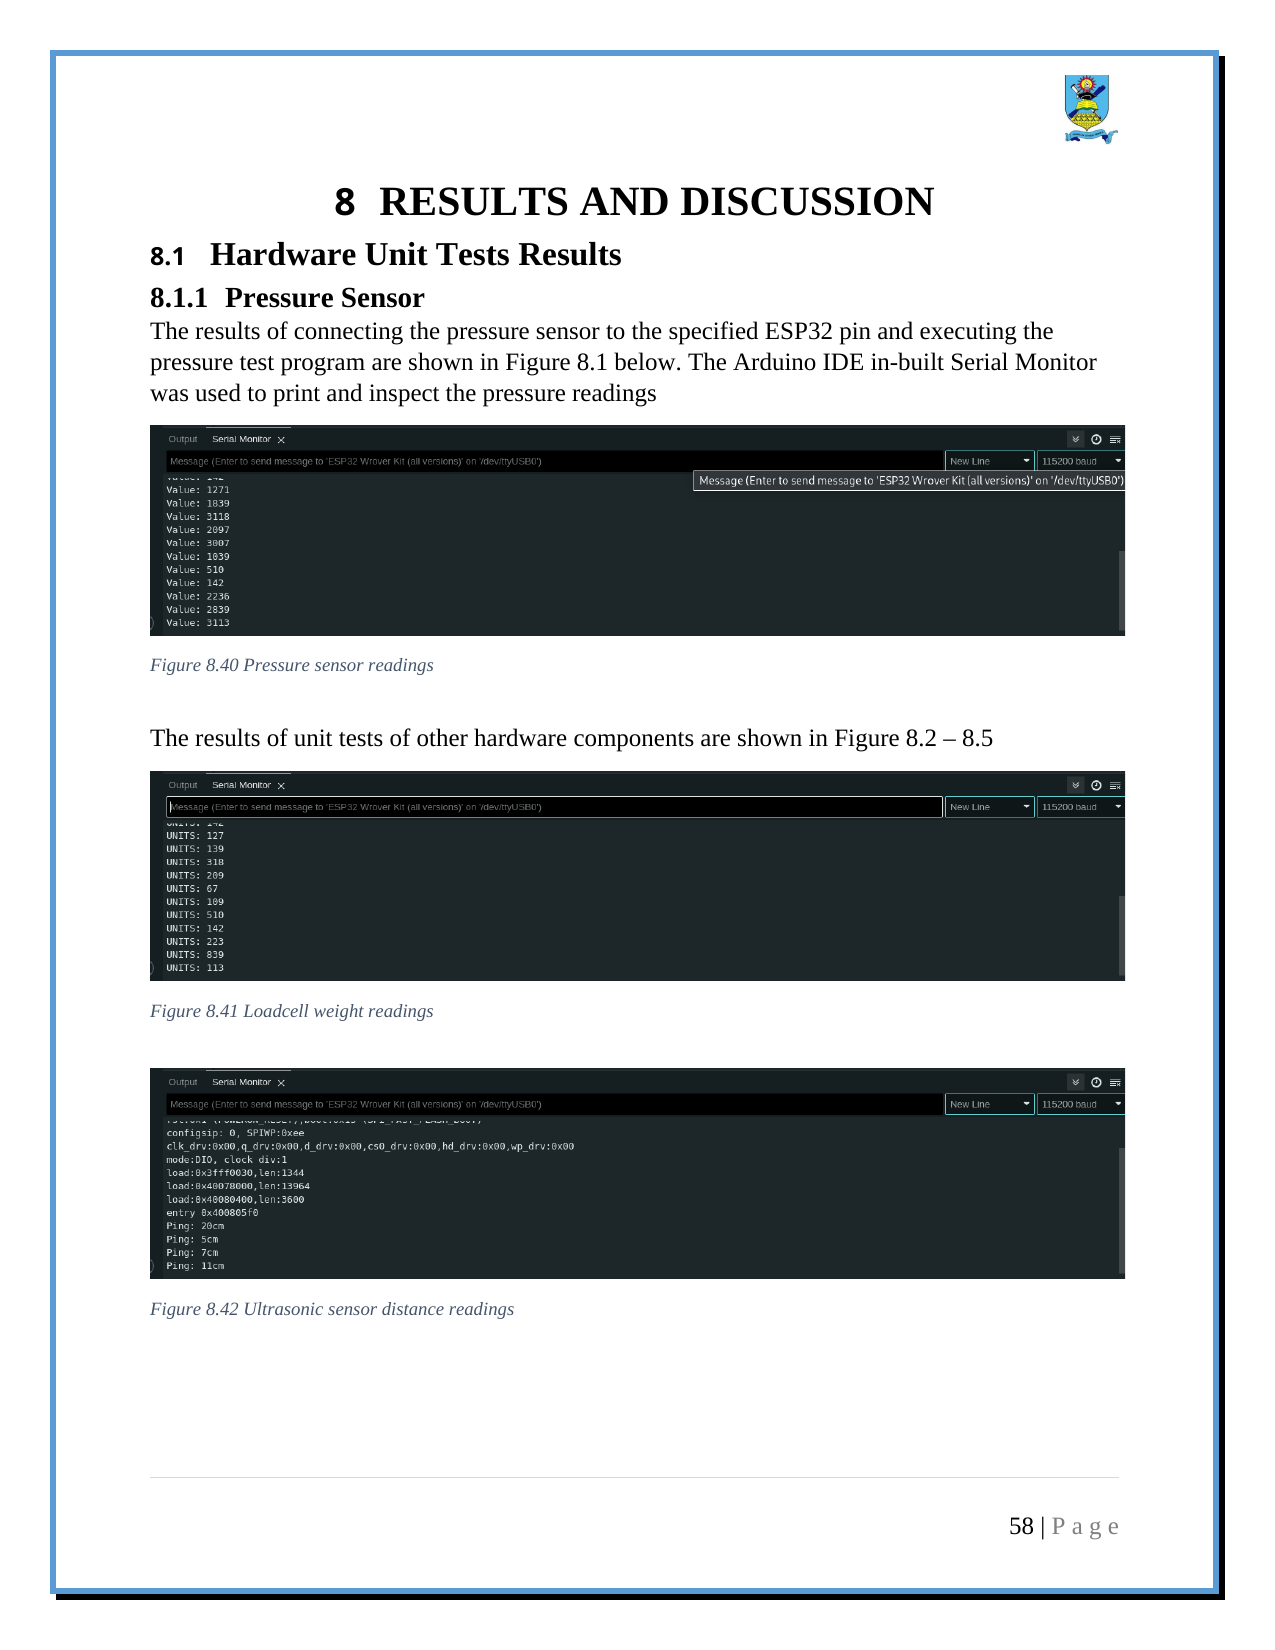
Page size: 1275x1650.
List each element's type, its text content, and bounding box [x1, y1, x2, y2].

picture [1056, 75, 1119, 145]
text The results of unit tests of other hardware components are shown in Figure 8.2 – 8.5 [150, 723, 1119, 752]
subtitle RESULTS AND DISCUSSION [150, 175, 1119, 226]
picture [150, 1068, 1125, 1279]
subtitle Hardware Unit Tests Results [150, 234, 1119, 273]
picture [150, 771, 1125, 981]
picture [150, 425, 1125, 636]
text The results of connecting the pressure sensor to the specified ESP32 pin and executing the pressure test program are shown in Figure 8.1 below. The Arduino IDE in-built Serial Monitor was used to print and inspect the pressure readings [150, 316, 1119, 407]
subtitle Pressure Sensor [150, 280, 1119, 313]
